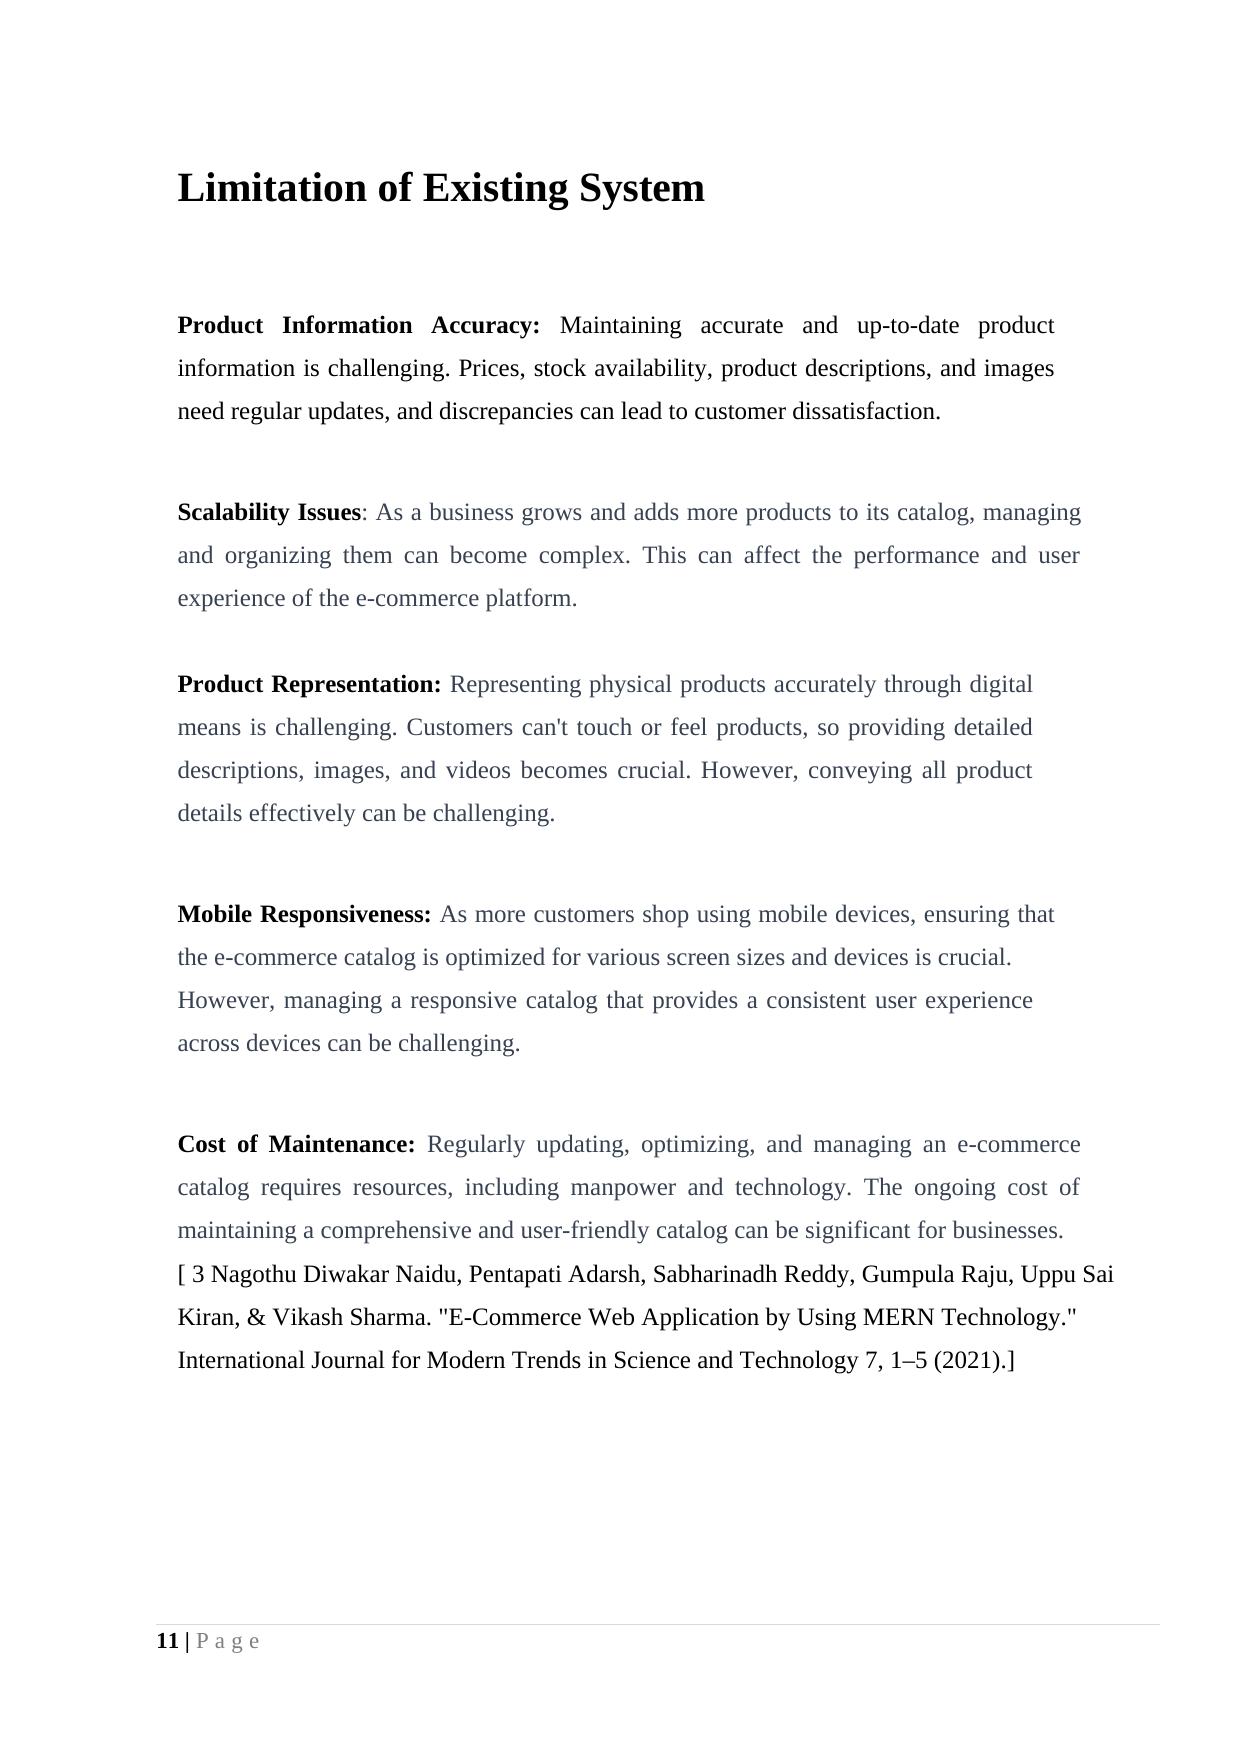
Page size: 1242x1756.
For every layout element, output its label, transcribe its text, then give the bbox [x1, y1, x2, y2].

subtitle Limitation of Existing System [177, 162, 1160, 210]
text Mobile Responsiveness: As more customers shop using mobile devices, ensuring that the e-commerce catalog is optimized for various screen sizes and devices is crucial. [177, 899, 1055, 971]
text Product Information Accuracy: Maintaining accurate and up-to-date product information is challenging. Prices, stock availability, product descriptions, and images need regular updates, and discrepancies can lead to customer dissatisfaction. [177, 310, 1055, 425]
text [ 3 Nagothu Diwakar Naidu, Pentapati Adarsh, Sabharinadh Reddy, Gumpula Raju, Uppu Sai Kiran, & Vikash Sharma. "E-Commerce Web Application by Using MERN Technology." International Journal for Modern Trends in Science and Technology 7, 1–5 (2021).] [177, 1259, 1160, 1374]
text Product Representation: Representing physical products accurately through digital means is challenging. Customers can't touch or feel products, so providing detailed descriptions, images, and videos becomes crucial. However, conveying all product details effectively can be challenging. [177, 669, 1033, 827]
text Cost of Maintenance: Regularly updating, optimizing, and managing an e-commerce catalog requires resources, including manpower and technology. The ongoing cost of maintaining a comprehensive and user-friendly catalog can be significant for businesses. [177, 1129, 1081, 1244]
text Scalability Issues: As a business grows and adds more products to its catalog, managing and organizing them can become complex. This can affect the performance and user experience of the e-commerce platform. [177, 497, 1081, 612]
text However, managing a responsive catalog that provides a consistent user experience across devices can be challenging. [177, 985, 1033, 1057]
